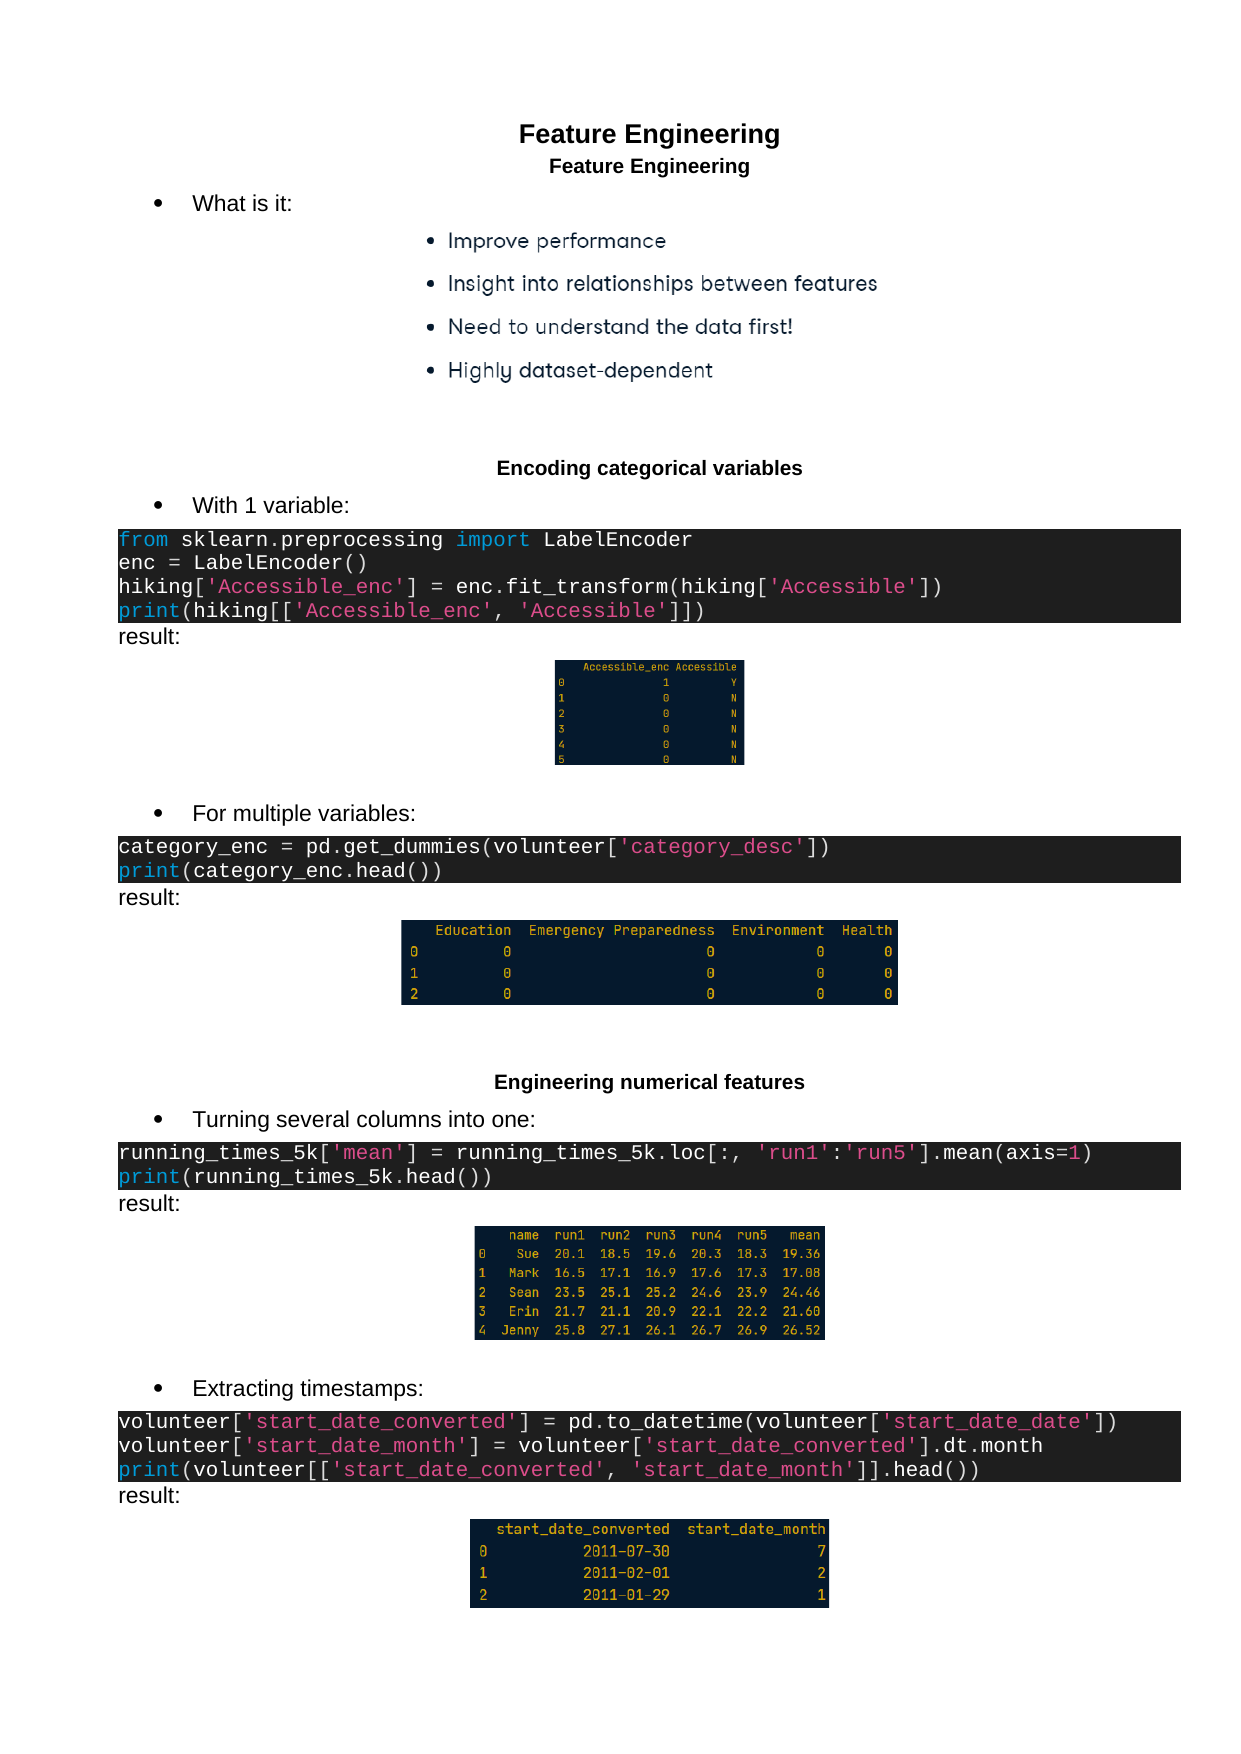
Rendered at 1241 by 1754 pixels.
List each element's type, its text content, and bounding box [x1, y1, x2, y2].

text result: [118, 1190, 1181, 1216]
text volunteer['start_date_month'] = volunteer['start_date_converted'].dt.month [118, 1435, 1181, 1459]
subtitle Engineering numerical features [118, 1070, 1181, 1094]
text print(category_enc.head()) [118, 860, 1181, 883]
text volunteer['start_date_converted'] = pd.to_datetime(volunteer['start_date_date']) [118, 1411, 1181, 1435]
list Turning several columns into one: [154, 1106, 1181, 1132]
list With 1 variable: [154, 492, 1181, 518]
subtitle Feature Engineering [118, 153, 1181, 177]
list What is it: [154, 189, 1181, 216]
picture [554, 660, 745, 765]
text result: [118, 623, 1181, 649]
picture [474, 1226, 825, 1340]
list Extracting timestamps: [154, 1374, 1181, 1401]
text category_enc = pd.get_dummies(volunteer['category_desc']) [118, 836, 1181, 860]
subtitle Feature Engineering [118, 118, 1181, 149]
picture [470, 1519, 830, 1608]
picture [420, 226, 879, 391]
subtitle Encoding categorical variables [118, 456, 1181, 480]
text result: [118, 1482, 1181, 1509]
text print(volunteer[['start_date_converted', 'start_date_month']].head()) [118, 1459, 1181, 1482]
text result: [118, 883, 1181, 910]
text from sklearn.preprocessing import LabelEncoder [118, 529, 1181, 552]
text running_times_5k['mean'] = running_times_5k.loc[:, 'run1':'run5'].mean(axis=1) [118, 1142, 1181, 1166]
list For multiple variables: [154, 799, 1181, 826]
text hiking['Accessible_enc'] = enc.fit_transform(hiking['Accessible']) [118, 576, 1181, 599]
picture [401, 920, 898, 1005]
text enc = LabelEncoder() [118, 552, 1181, 576]
text print(hiking[['Accessible_enc', 'Accessible']]) [118, 599, 1181, 623]
text print(running_times_5k.head()) [118, 1166, 1181, 1190]
